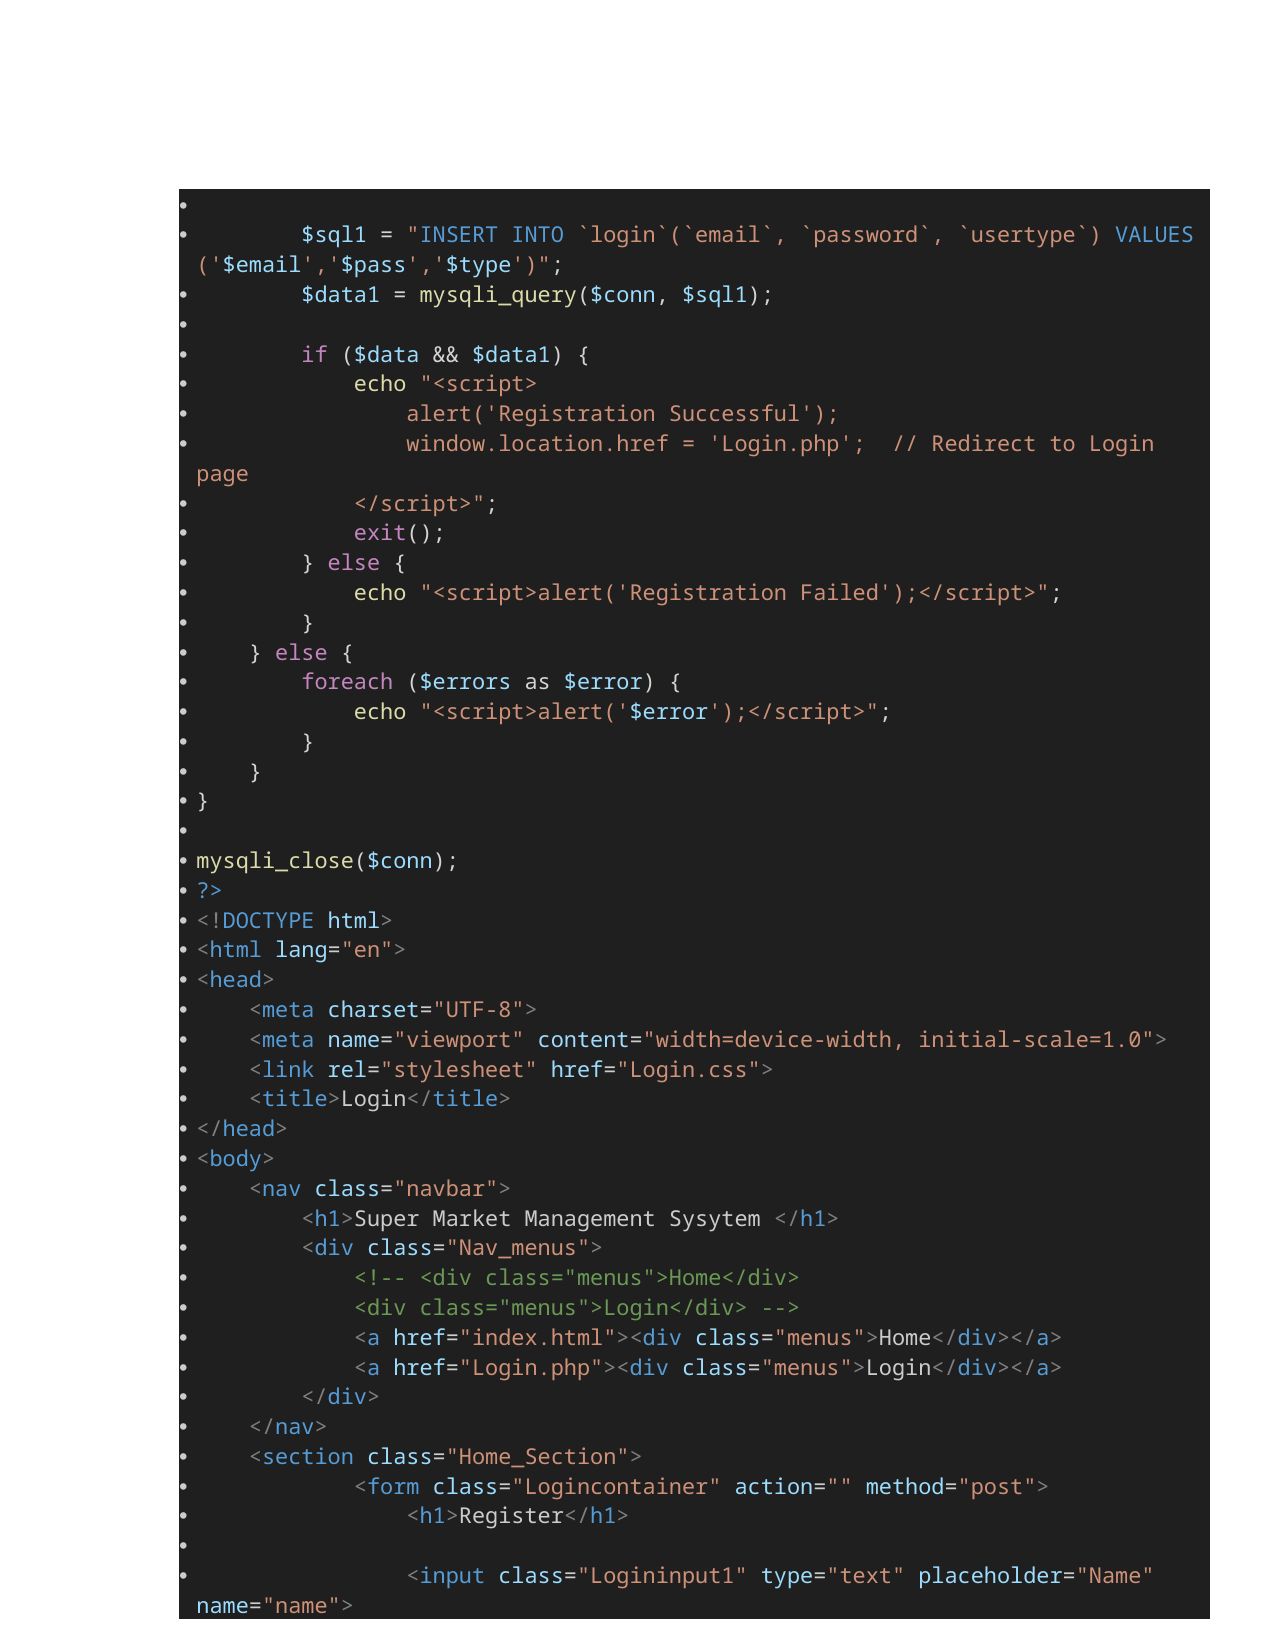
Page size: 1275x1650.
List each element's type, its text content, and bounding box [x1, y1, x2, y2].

list echo "<script> [179, 368, 1210, 398]
list } [179, 785, 1210, 815]
list <h1>Super Market Management Sysytem </h1> [179, 1202, 1210, 1232]
list <!-- <div class="menus">Home</div> [179, 1262, 1210, 1292]
list } else { [179, 636, 1210, 666]
list alert('Registration Successful'); [179, 398, 1210, 428]
list } [179, 756, 1210, 785]
list </nav> [179, 1411, 1210, 1441]
list <meta name="viewport" content="width=device-width, initial-scale=1.0"> [179, 1024, 1210, 1053]
list window.location.href = 'Login.php'; // Redirect to Login page [179, 428, 1210, 487]
list echo "<script>alert('Registration Failed');</script>"; [179, 577, 1210, 607]
list <a href="index.html"><div class="menus">Home</div></a> [179, 1322, 1210, 1351]
list <a href="Login.php"><div class="menus">Login</div></a> [179, 1351, 1210, 1381]
list <nav class="navbar"> [179, 1173, 1210, 1202]
list ?> [179, 875, 1210, 904]
list exit(); [179, 517, 1210, 547]
list <title>Login</title> [179, 1083, 1210, 1113]
list mysqli_close($conn); [179, 845, 1210, 875]
list foreach ($errors as $error) { [179, 666, 1210, 696]
list $sql1 = "INSERT INTO `login`(`email`, `password`, `usertype`) VALUES ('$email','$pass','$type')"; [179, 219, 1210, 279]
list <div class="Nav_menus"> [179, 1232, 1210, 1262]
list <div class="menus">Login</div> --> [179, 1292, 1210, 1322]
list } else { [179, 547, 1210, 577]
list if ($data && $data1) { [179, 338, 1210, 368]
list </script>"; [179, 487, 1210, 517]
list <html lang="en"> [179, 934, 1210, 964]
list <form class="Logincontainer" action="" method="post"> [179, 1471, 1210, 1500]
list <head> [179, 964, 1210, 994]
list </div> [179, 1381, 1210, 1411]
list <section class="Home_Section"> [179, 1441, 1210, 1471]
list <body> [179, 1143, 1210, 1173]
list <h1>Register</h1> [179, 1500, 1210, 1530]
list <input class="Logininput1" type="text" placeholder="Name" name="name"> [179, 1560, 1210, 1619]
list } [179, 726, 1210, 756]
list <link rel="stylesheet" href="Login.css"> [179, 1053, 1210, 1083]
list } [179, 607, 1210, 636]
list <meta charset="UTF-8"> [179, 994, 1210, 1024]
list </head> [179, 1113, 1210, 1143]
list <!DOCTYPE html> [179, 904, 1210, 934]
list echo "<script>alert('$error');</script>"; [179, 696, 1210, 726]
list $data1 = mysqli_query($conn, $sql1); [179, 279, 1210, 309]
